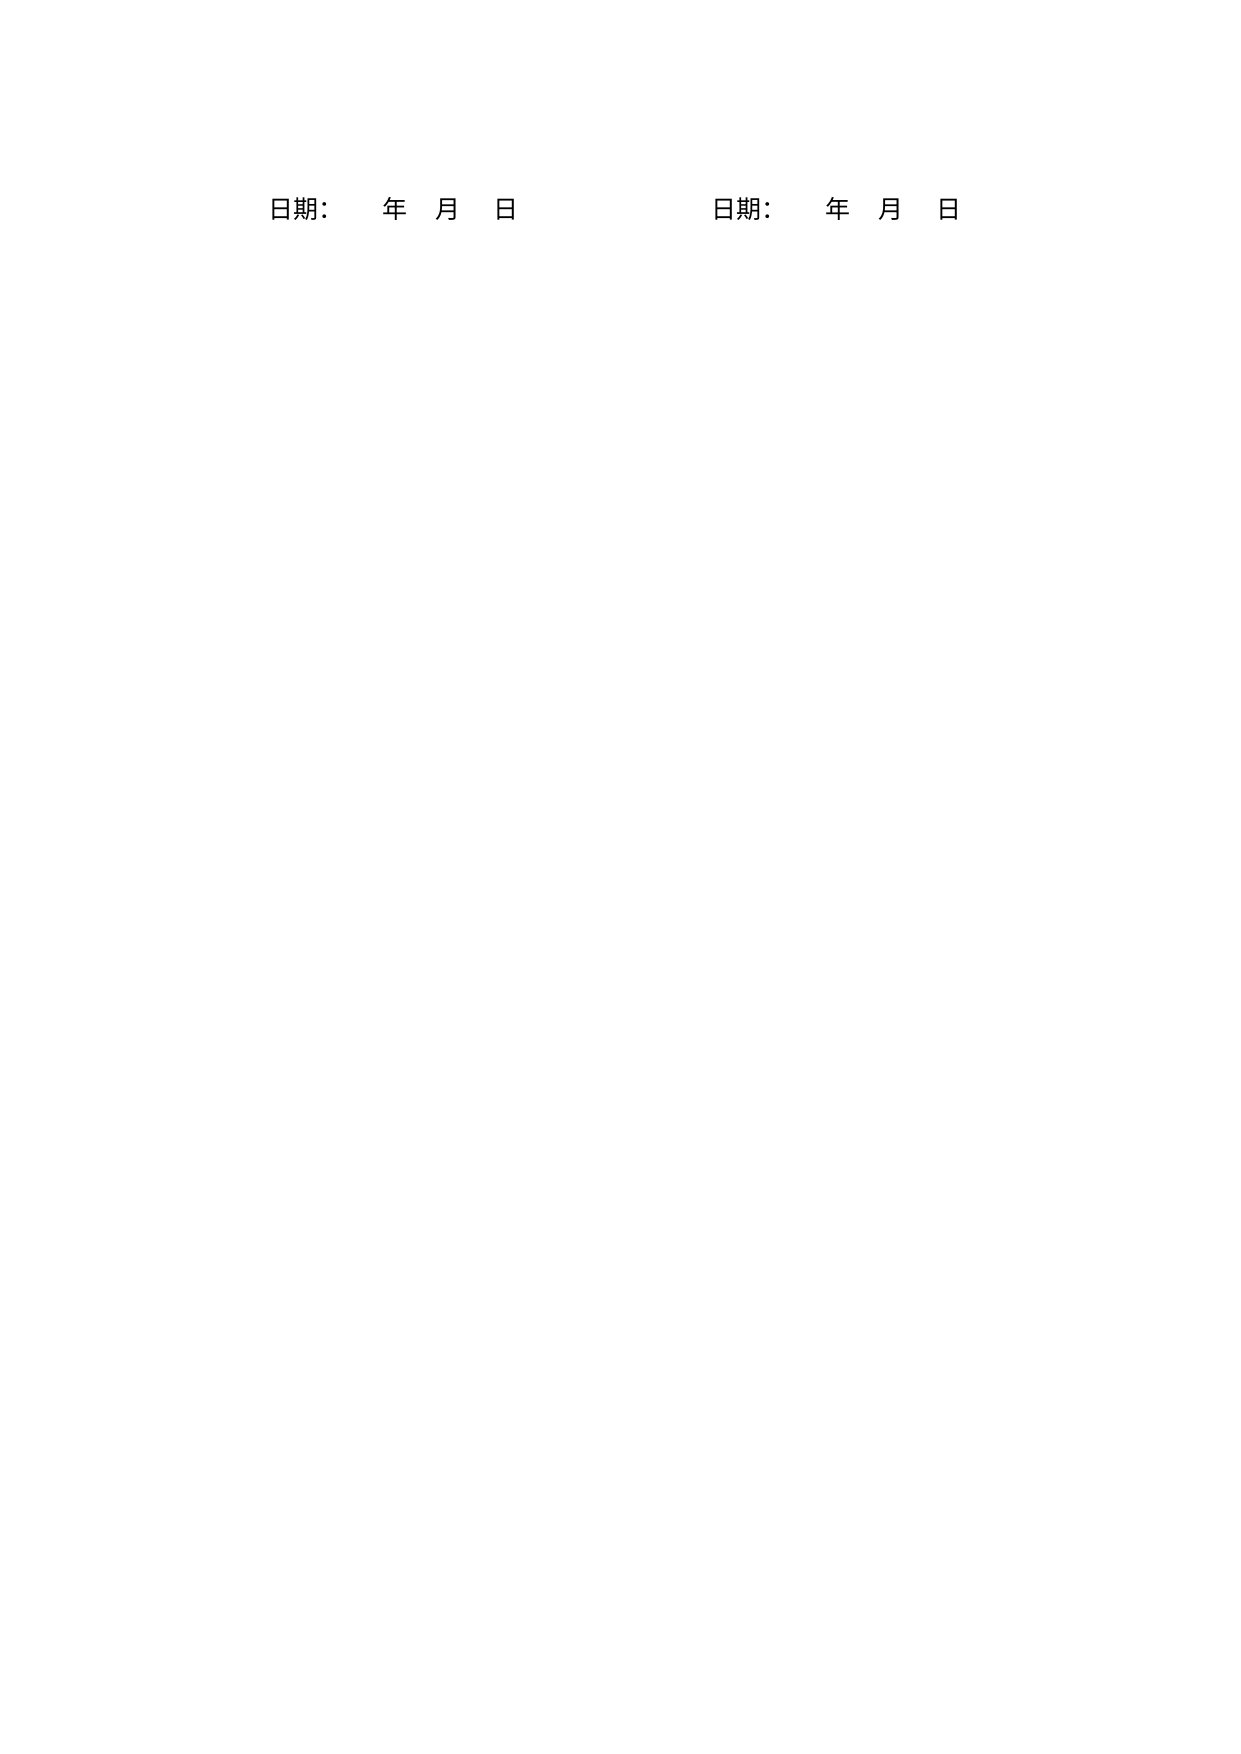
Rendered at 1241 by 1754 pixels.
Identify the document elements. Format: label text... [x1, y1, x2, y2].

table_cell 日期： 年 月 日 [650, 177, 1092, 229]
table_cell 日期： 年 月 日 [207, 177, 649, 229]
